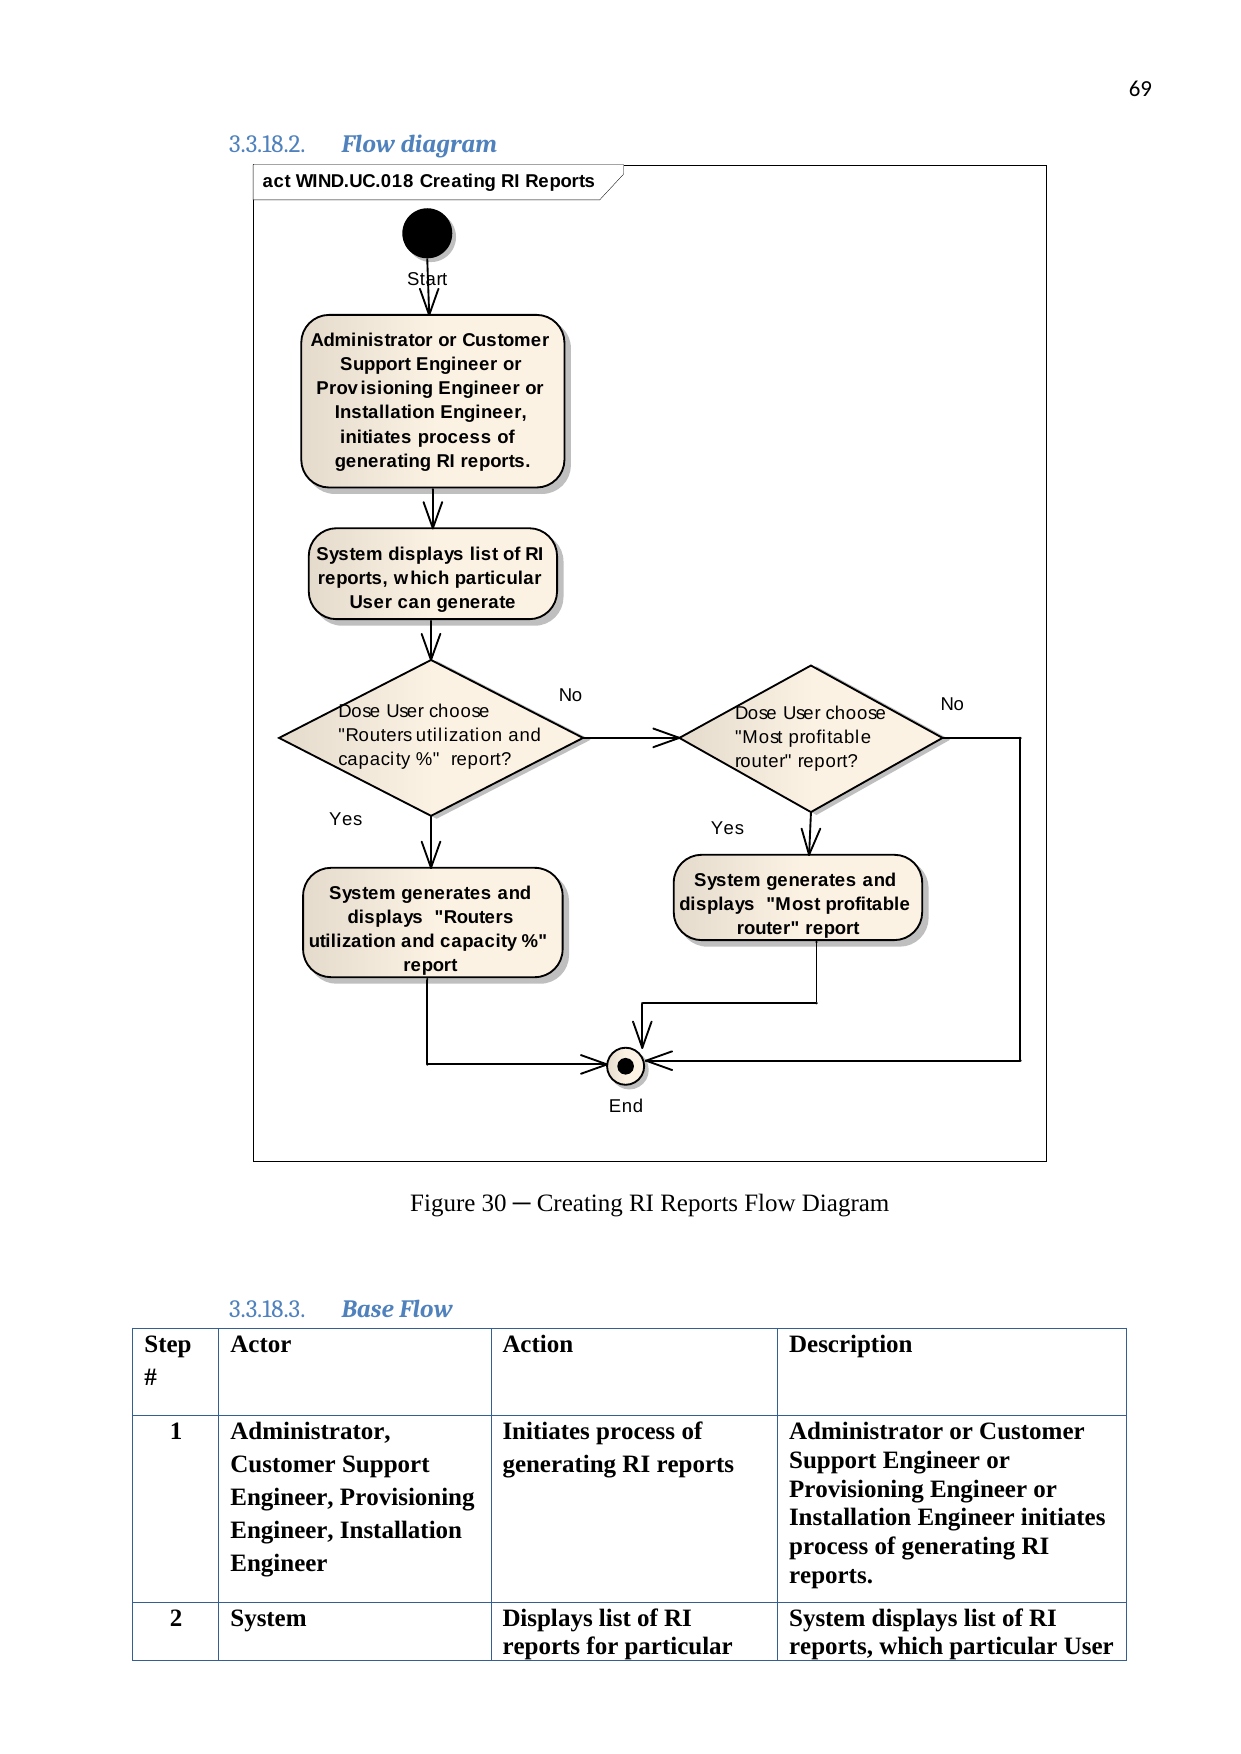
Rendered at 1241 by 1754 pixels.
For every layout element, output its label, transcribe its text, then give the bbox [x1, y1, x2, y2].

text Figure 30 ─ Creating RI Reports Flow Diagram [148, 1188, 1152, 1216]
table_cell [778, 1603, 1126, 1660]
table_cell Initiates process of generating RI reports [492, 1416, 777, 1602]
table_header Step # [133, 1329, 218, 1415]
table_header Actor [219, 1329, 491, 1415]
table_cell 2 [133, 1603, 218, 1660]
subtitle Base Flow [229, 1294, 1152, 1323]
table_header Description [778, 1329, 1126, 1415]
table_cell System [219, 1603, 491, 1660]
subtitle Flow diagram [229, 130, 1152, 158]
table_cell 1 [133, 1416, 218, 1602]
table_cell Administrator, Customer Support Engineer, Provisioning Engineer, Installation Engineer [219, 1416, 491, 1602]
table_header Action [492, 1329, 777, 1415]
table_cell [492, 1603, 777, 1660]
table_cell Administrator or Customer Support Engineer or Provisioning Engineer or Installation Engineer initiates process of generating RI reports. [778, 1416, 1126, 1602]
